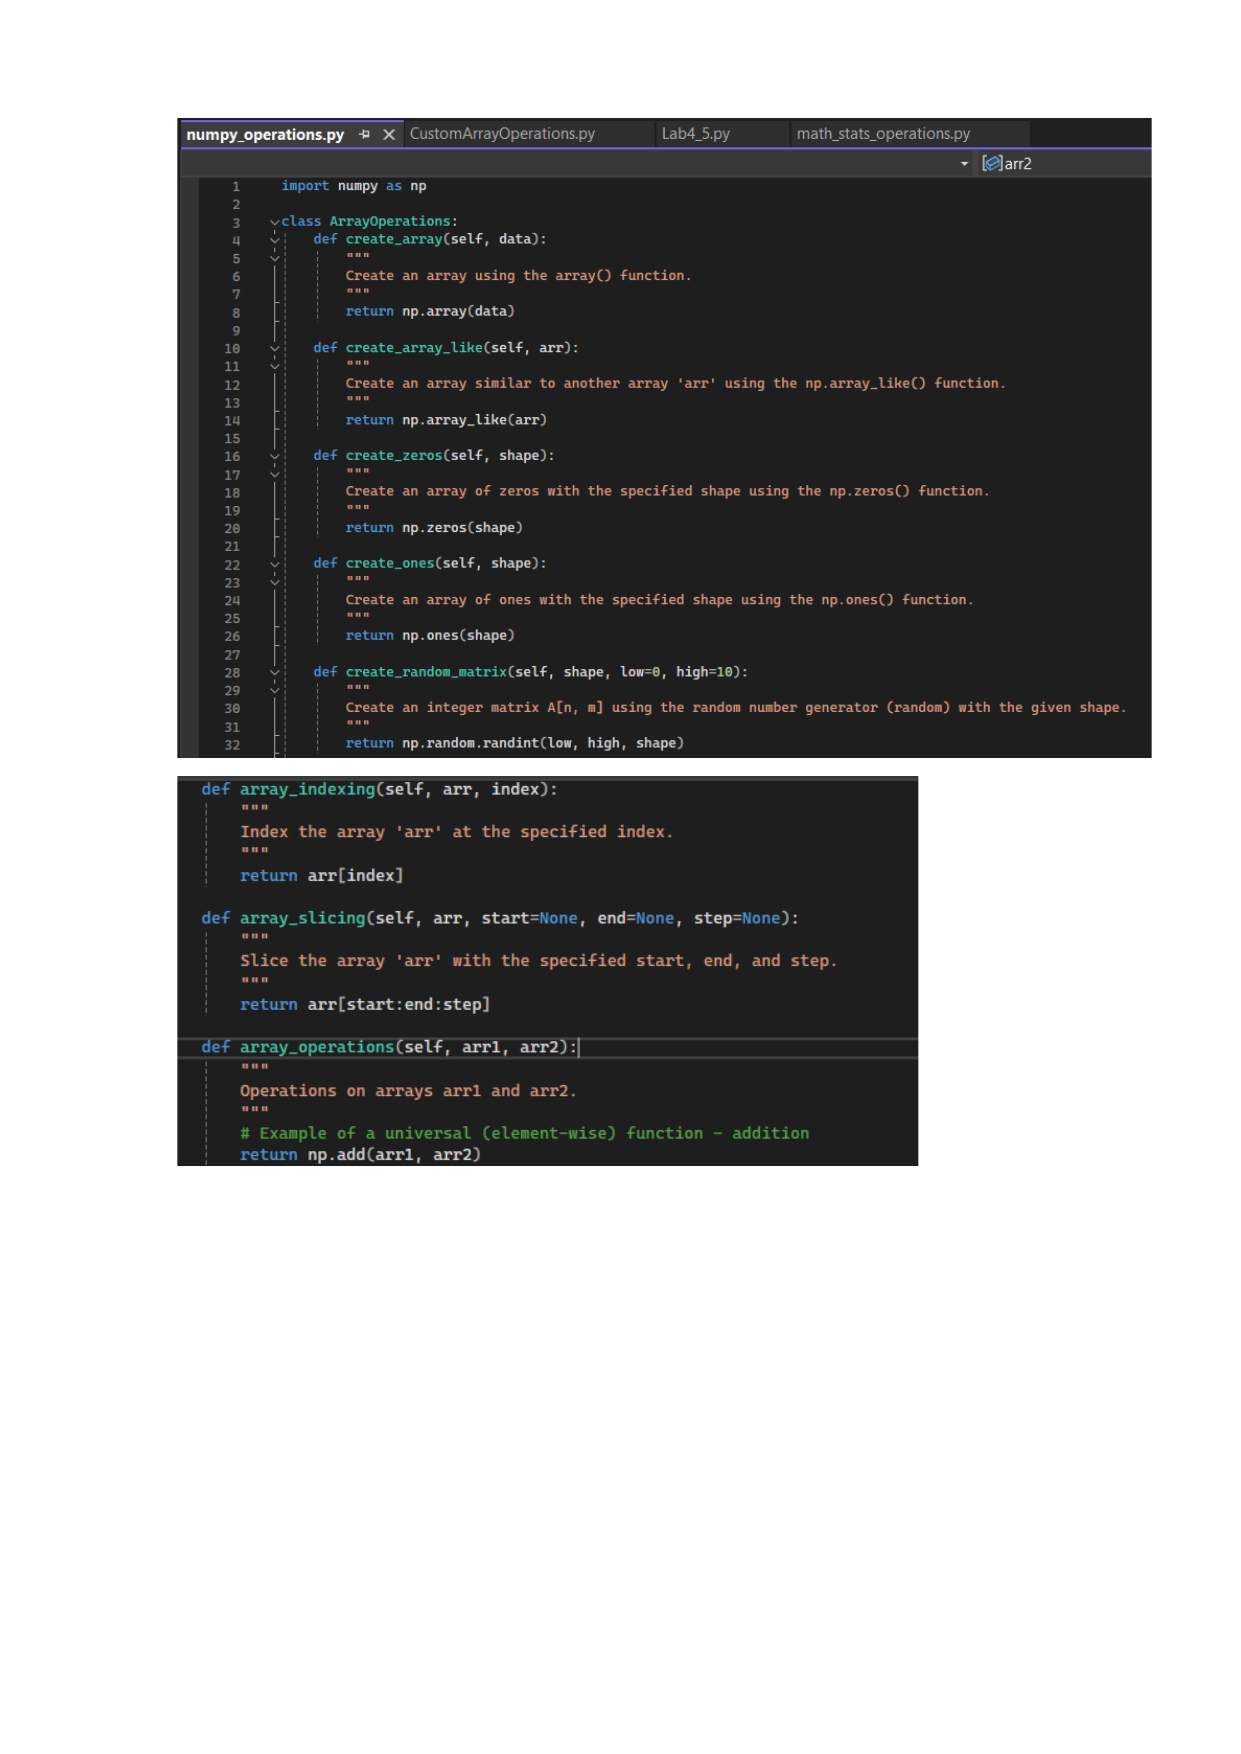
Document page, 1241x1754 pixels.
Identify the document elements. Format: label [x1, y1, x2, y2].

picture [177, 118, 1152, 758]
picture [177, 776, 919, 1166]
